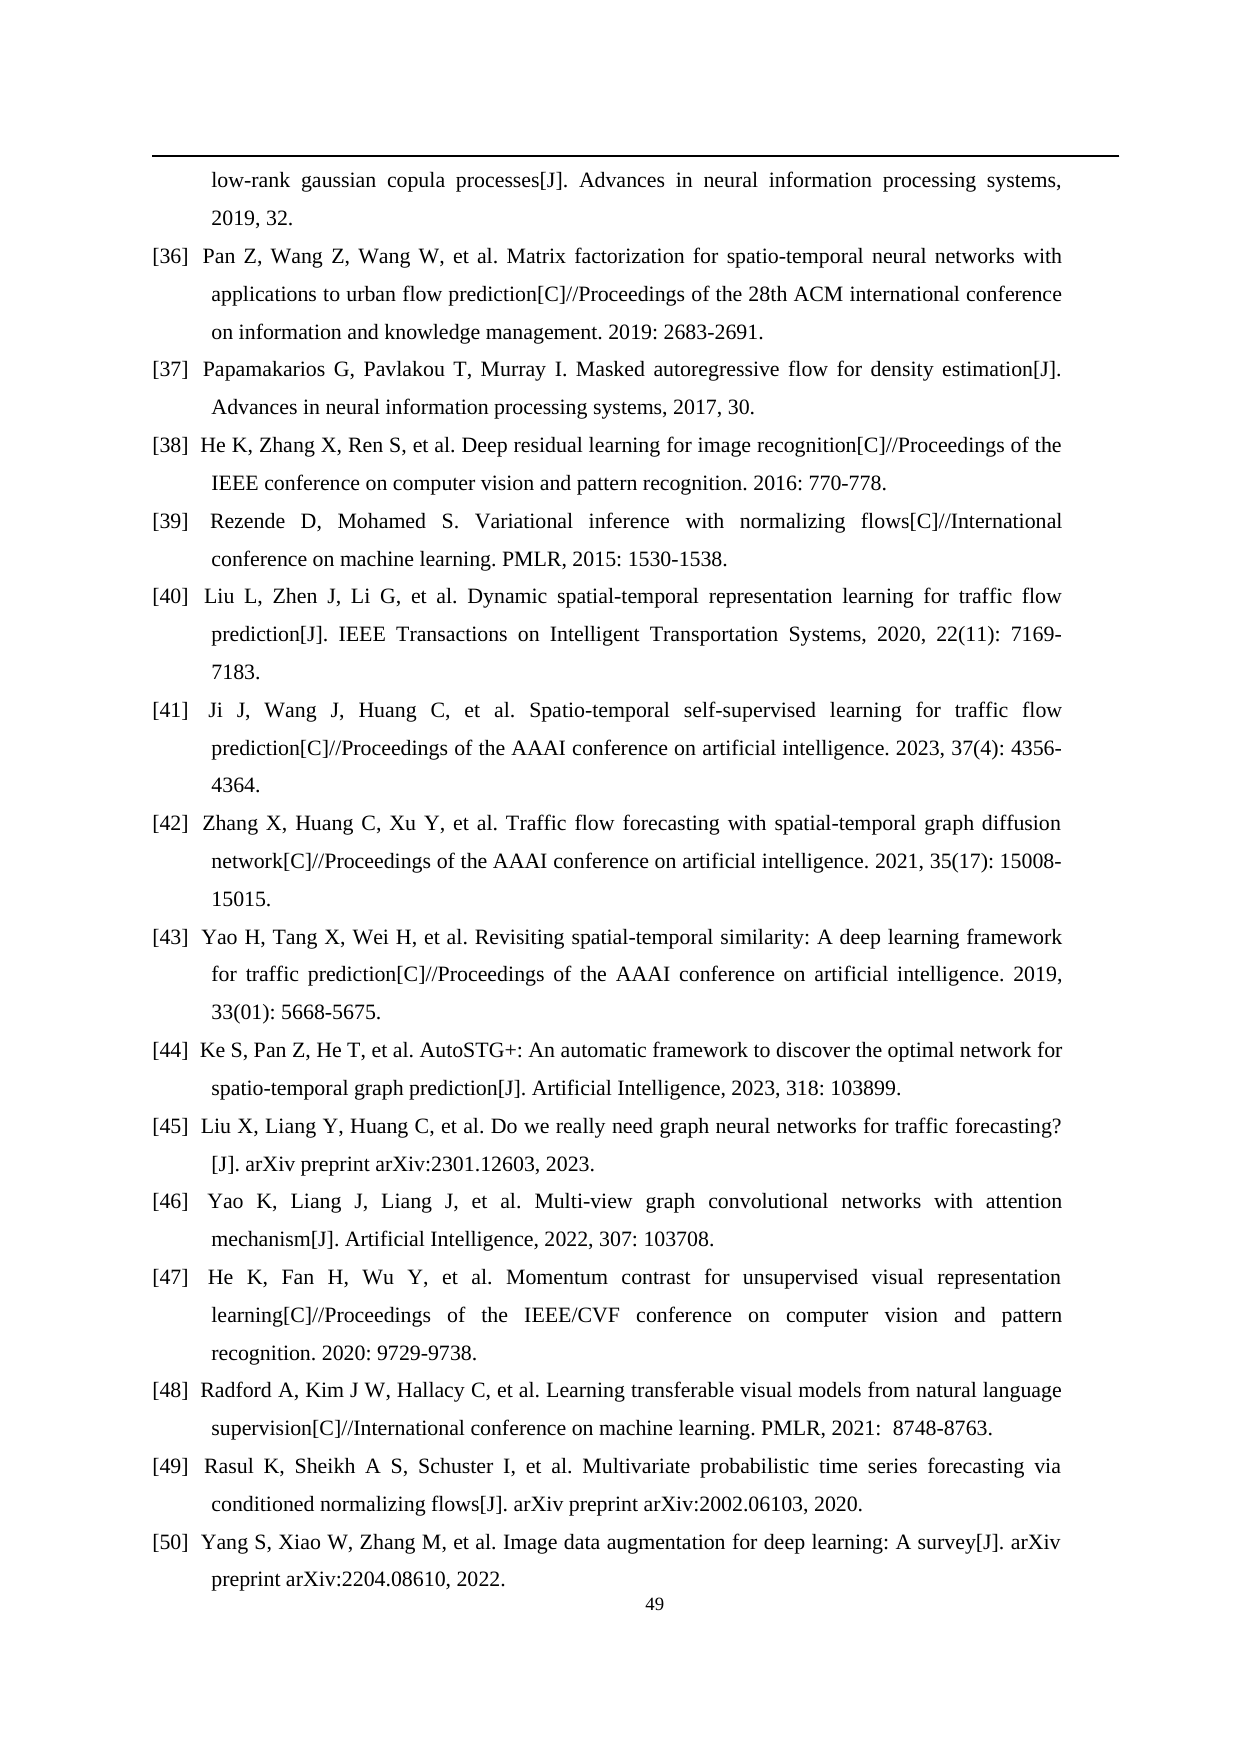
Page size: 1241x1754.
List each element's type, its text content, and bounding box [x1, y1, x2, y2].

list Yao H, Tang X, Wei H, et al. Revisiting spatial-temporal similarity: A deep learning framework for traffic prediction[C]//Proceedings of the AAAI conference on artificial intelligence. 2019, 33(01): 5668-5675. [152, 924, 1063, 1024]
list Papamakarios G, Pavlakou T, Murray I. Masked autoregressive flow for density estimation[J]. Advances in neural information processing systems, 2017, 30. [152, 356, 1063, 419]
list Liu L, Zhen J, Li G, et al. Dynamic spatial-temporal representation learning for traffic flow prediction[J]. IEEE Transactions on Intelligent Transportation Systems, 2020, 22(11): 7169-7183. [152, 583, 1063, 684]
list Ke S, Pan Z, He T, et al. AutoSTG+: An automatic framework to discover the optimal network for spatio-temporal graph prediction[J]. Artificial Intelligence, 2023, 318: 103899. [152, 1037, 1063, 1100]
list Rezende D, Mohamed S. Variational inference with normalizing flows[C]//International conference on machine learning. PMLR, 2015: 1530-1538. [152, 508, 1063, 571]
list He K, Fan H, Wu Y, et al. Momentum contrast for unsupervised visual representation learning[C]//Proceedings of the IEEE/CVF conference on computer vision and pattern recognition. 2020: 9729-9738. [152, 1264, 1063, 1365]
list Yao K, Liang J, Liang J, et al. Multi-view graph convolutional networks with attention mechanism[J]. Artificial Intelligence, 2022, 307: 103708. [152, 1188, 1063, 1251]
list Ji J, Wang J, Huang C, et al. Spatio-temporal self-supervised learning for traffic flow prediction[C]//Proceedings of the AAAI conference on artificial intelligence. 2023, 37(4): 4356-4364. [152, 697, 1063, 798]
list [152, 167, 1063, 230]
list Liu X, Liang Y, Huang C, et al. Do we really need graph neural networks for traffic forecasting?[J]. arXiv preprint arXiv:2301.12603, 2023. [152, 1113, 1063, 1176]
list He K, Zhang X, Ren S, et al. Deep residual learning for image recognition[C]//Proceedings of the IEEE conference on computer vision and pattern recognition. 2016: 770-778. [152, 432, 1063, 495]
list Pan Z, Wang Z, Wang W, et al. Matrix factorization for spatio-temporal neural networks with applications to urban flow prediction[C]//Proceedings of the 28th ACM international conference on information and knowledge management. 2019: 2683-2691. [152, 243, 1063, 344]
list Zhang X, Huang C, Xu Y, et al. Traffic flow forecasting with spatial-temporal graph diffusion network[C]//Proceedings of the AAAI conference on artificial intelligence. 2021, 35(17): 15008-15015. [152, 810, 1063, 911]
list Yang S, Xiao W, Zhang M, et al. Image data augmentation for deep learning: A survey[J]. arXiv preprint arXiv:2204.08610, 2022. [152, 1529, 1063, 1592]
list Rasul K, Sheikh A S, Schuster I, et al. Multivariate probabilistic time series forecasting via conditioned normalizing flows[J]. arXiv preprint arXiv:2002.06103, 2020. [152, 1453, 1063, 1516]
list Radford A, Kim J W, Hallacy C, et al. Learning transferable visual models from natural language supervision[C]//International conference on machine learning. PMLR, 2021: 8748-8763. [152, 1377, 1063, 1440]
